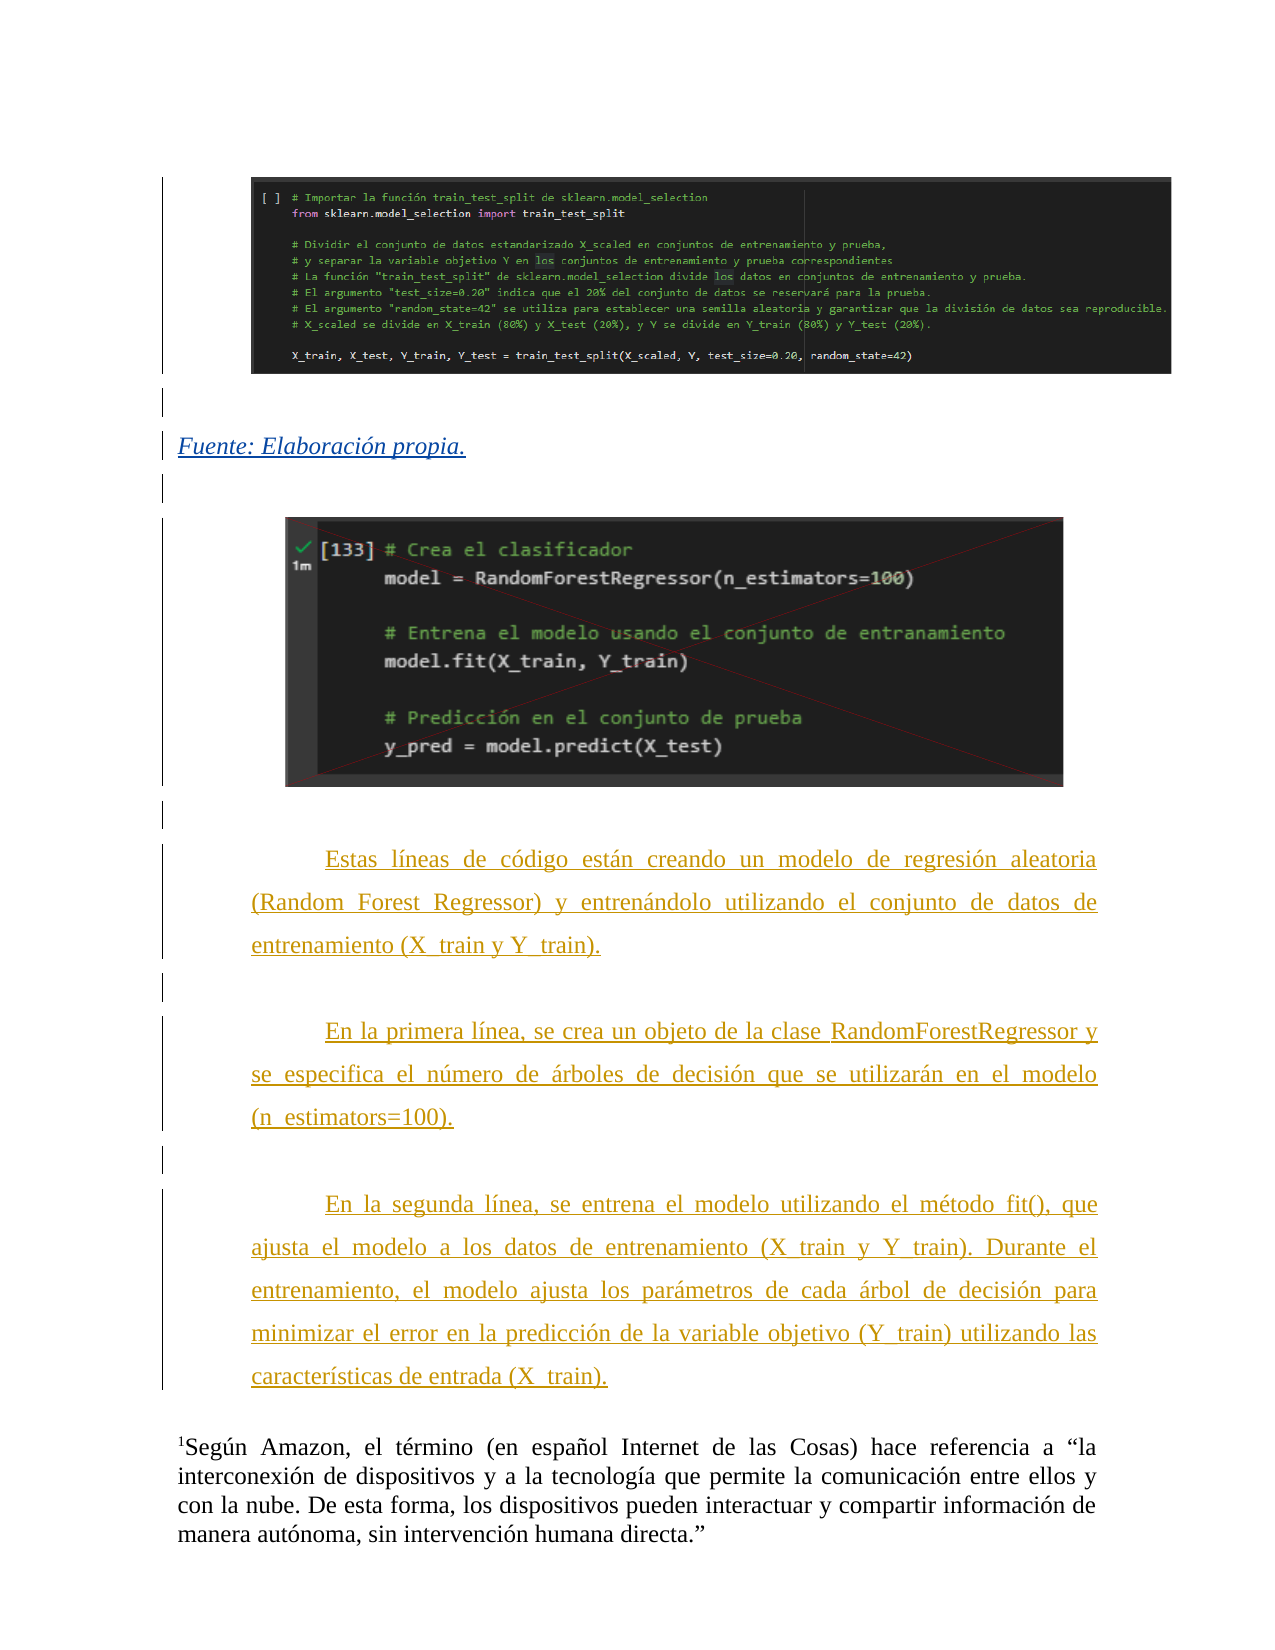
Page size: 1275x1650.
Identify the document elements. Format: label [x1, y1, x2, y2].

picture [251, 177, 1172, 374]
picture [288, 517, 1061, 651]
picture [287, 653, 1062, 787]
picture [285, 518, 671, 785]
picture [678, 518, 1064, 785]
